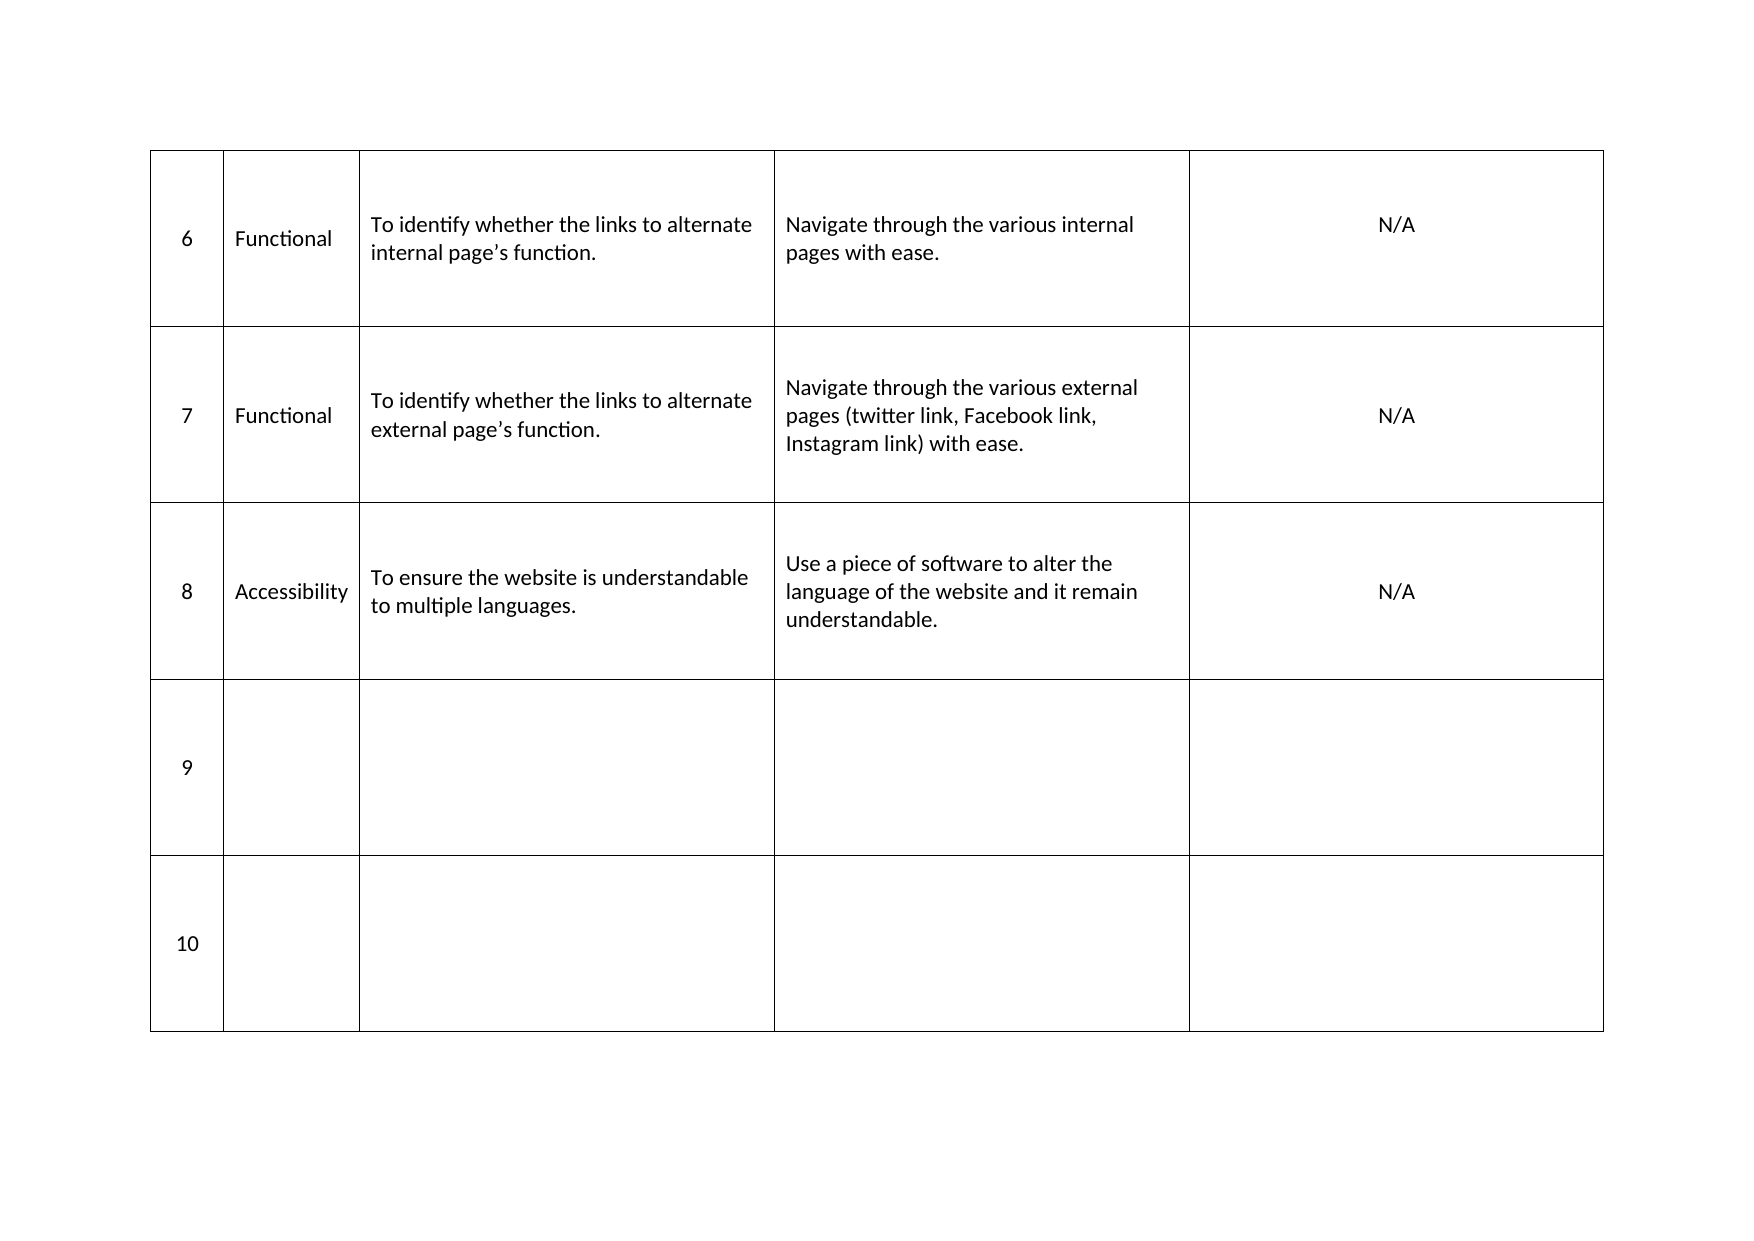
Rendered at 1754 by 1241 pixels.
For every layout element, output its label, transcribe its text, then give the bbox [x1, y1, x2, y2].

table_cell To ensure the website is understandable to multiple languages. [360, 503, 774, 678]
table_cell To identify whether the links to alternate external page’s function. [360, 327, 774, 502]
table_cell 8 [151, 503, 223, 678]
table_cell 10 [151, 856, 223, 1031]
table_cell N/A [1190, 151, 1603, 326]
table_cell [775, 680, 1189, 854]
table_cell N/A [1190, 503, 1603, 678]
table_cell Navigate through the various external pages (twitter link, Facebook link, Instagram link) with ease. [775, 327, 1189, 502]
table_cell [775, 856, 1189, 1031]
table_cell 9 [151, 680, 223, 854]
table_cell Functional [224, 327, 359, 502]
table_cell Use a piece of software to alter the language of the website and it remain understandable. [775, 503, 1189, 678]
table_cell [224, 856, 359, 1031]
table_cell Functional [224, 151, 359, 326]
table_cell [360, 680, 774, 854]
table_cell N/A [1190, 327, 1603, 502]
table_cell 7 [151, 327, 223, 502]
table_cell 6 [151, 151, 223, 326]
table_cell [360, 856, 774, 1031]
table_cell Navigate through the various internal pages with ease. [775, 151, 1189, 326]
table_cell [1190, 856, 1603, 1031]
table_cell To identify whether the links to alternate internal page’s function. [360, 151, 774, 326]
table_cell [1190, 680, 1603, 854]
table_cell Accessibility [224, 503, 359, 678]
table_cell [224, 680, 359, 854]
